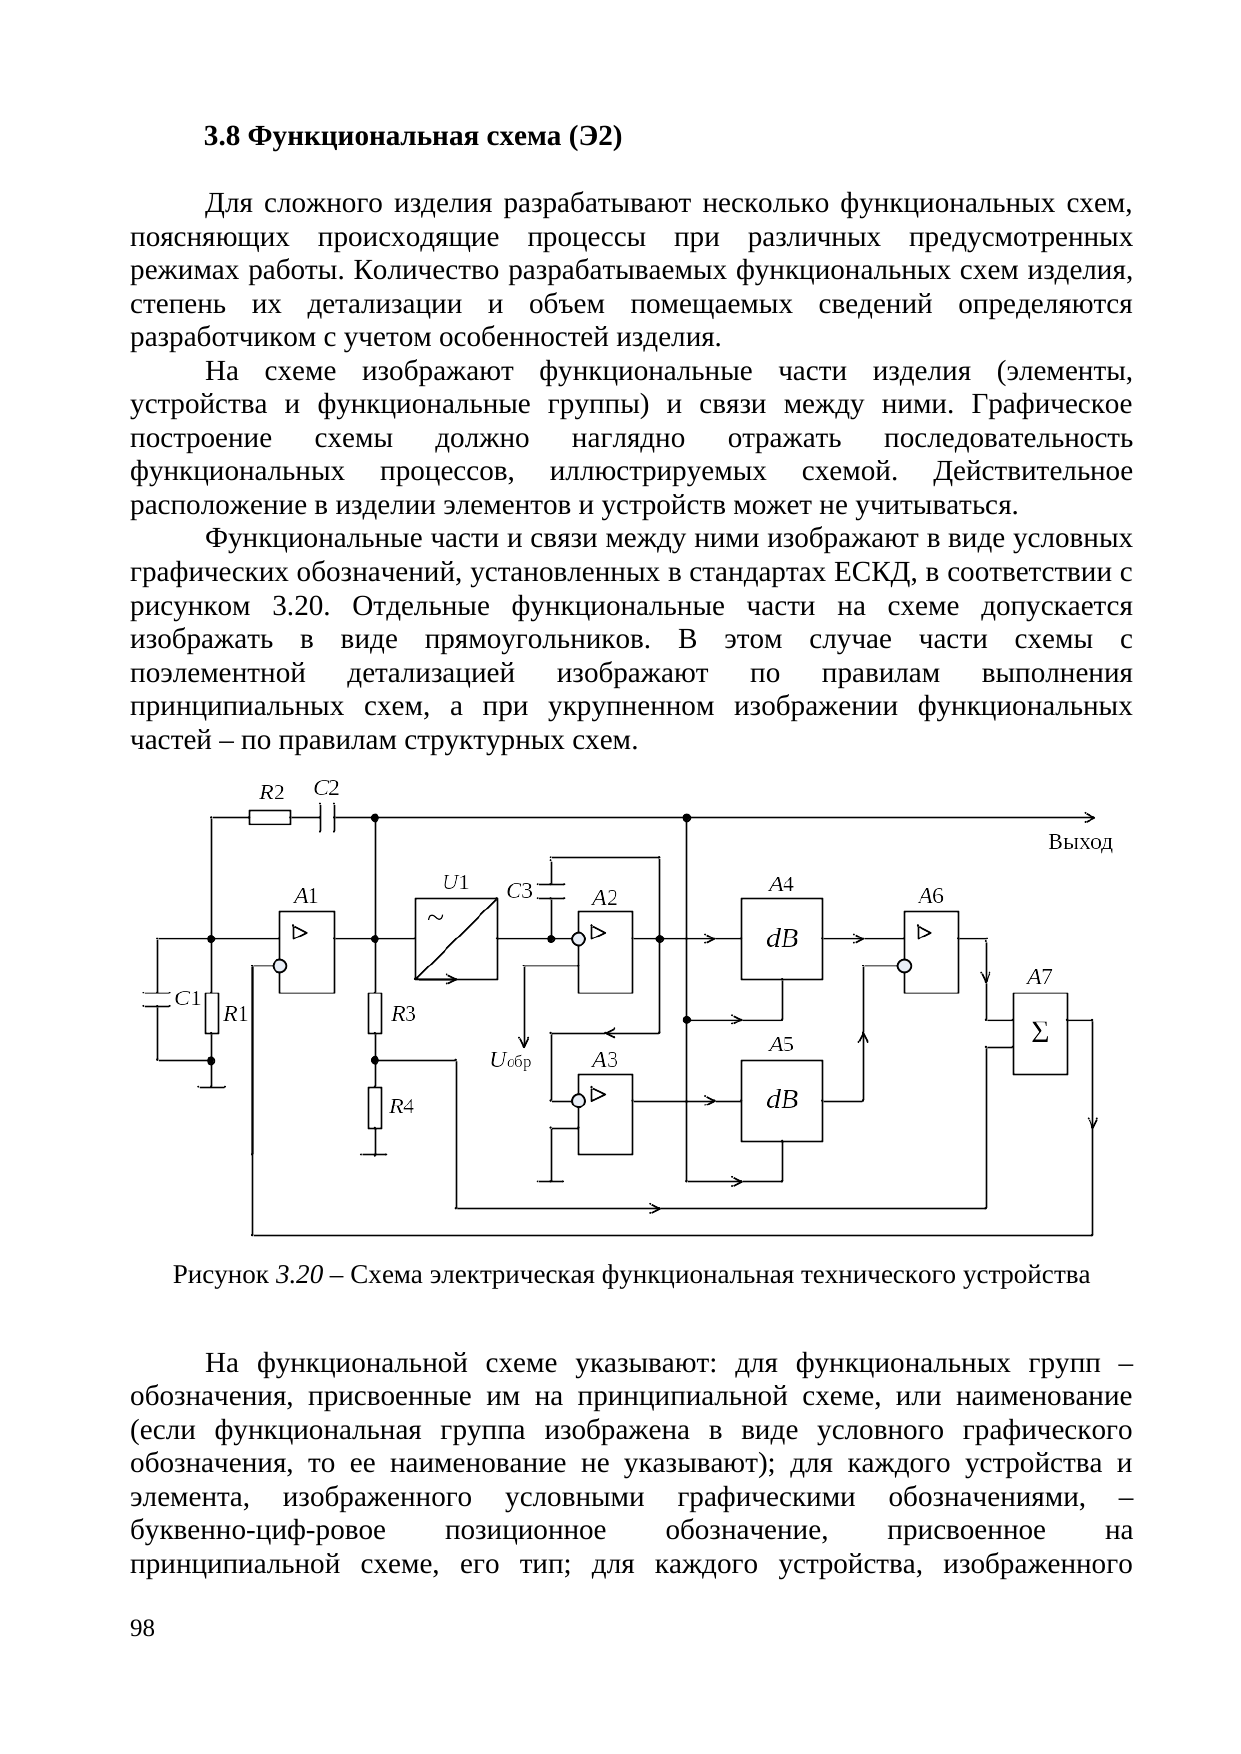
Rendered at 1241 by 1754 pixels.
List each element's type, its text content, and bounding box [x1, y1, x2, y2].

text Для сложного изделия разрабатывают несколько функциональных схем, поясняющих происходящие процессы при различных предусмотренных режимах работы. Количество разрабатываемых функциональных схем изделия, степень их детализации и объем помещаемых сведений определяются разработчиком с учетом особенностей изделия. [130, 185, 1134, 353]
text На схеме изображают функциональные части изделия (элементы, устройства и функциональные группы) и связи между ними. Графическое построение схемы должно наглядно отражать последовательность функциональных процессов, иллюстрируемых схемой. Действительное расположение в изделии элементов и устройств может не учитываться. [130, 353, 1134, 521]
text Рисунок 3.20 – Схема электрическая функциональная технического устройства [130, 1258, 1134, 1290]
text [130, 1345, 1134, 1579]
text Функциональные части и связи между ними изображают в виде условных графических обозначений, установленных в стандартах ЕСКД, в соответствии с рисунком 3.20. Отдельные функциональные части на схеме допускается изображать в виде прямоугольников. В этом случае части схемы с поэлементной детализацией изображают по правилам выполнения принципиальных схем, а при укрупненном изображении функциональных частей – по правилам структурных схем. [130, 521, 1134, 755]
subtitle 3.8 Функциональная схема (Э2) [130, 118, 1134, 152]
